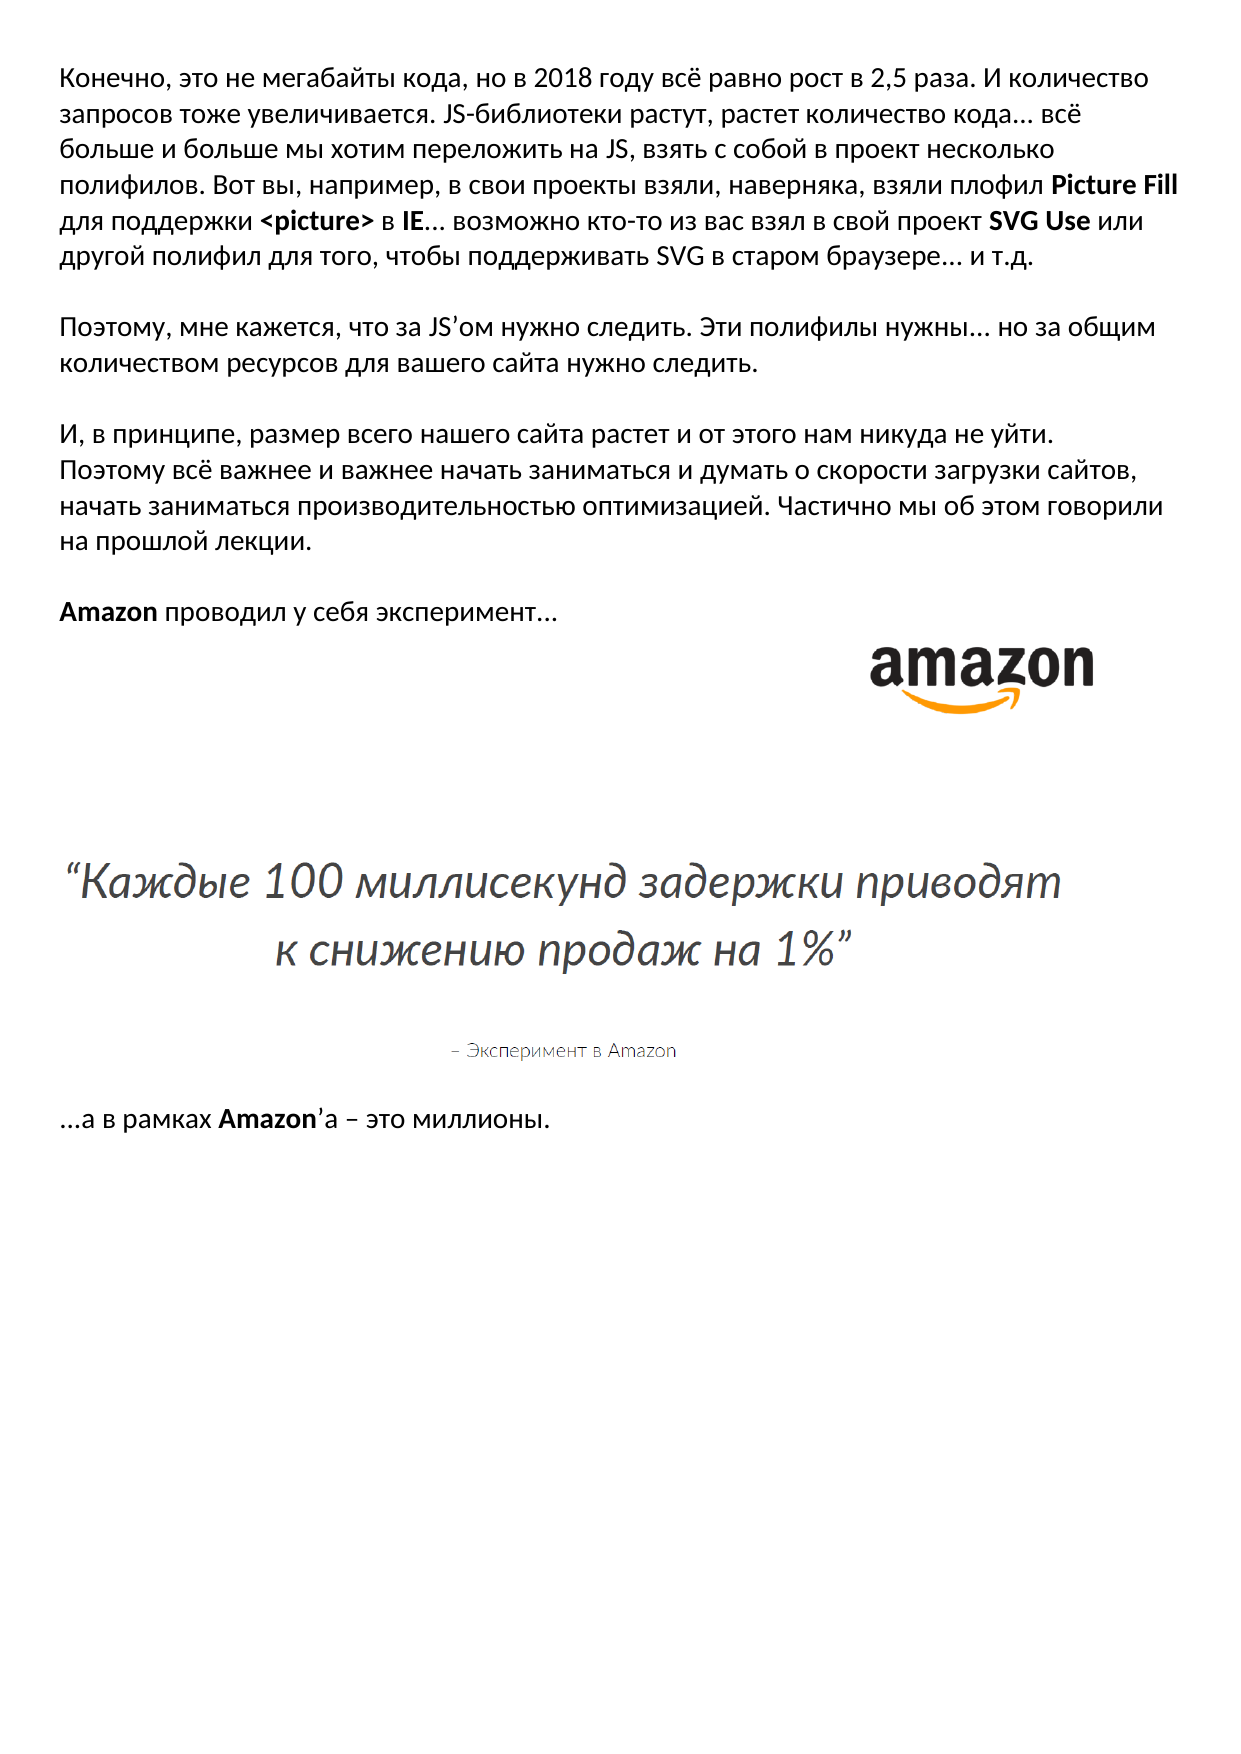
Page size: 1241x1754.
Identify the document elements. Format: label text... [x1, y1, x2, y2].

text И, в принципе, размер всего нашего сайта растет и от этого нам никуда не уйти. [59, 415, 1181, 451]
picture [59, 629, 1100, 1065]
text ...а в рамках Amazon’а – это миллионы. [59, 1100, 1181, 1136]
text Поэтому, мне кажется, что за JS’ом нужно следить. Эти полифилы нужны... но за общим количеством ресурсов для вашего сайта нужно следить. [59, 308, 1181, 380]
text Amazon проводил у себя эксперимент... [59, 593, 1181, 629]
text Поэтому всё важнее и важнее начать заниматься и думать о скорости загрузки сайтов, начать заниматься производительностью оптимизацией. Частично мы об этом говорили на прошлой лекции. [59, 451, 1181, 558]
text Конечно, это не мегабайты кода, но в 2018 году всё равно рост в 2,5 раза. И количество запросов тоже увеличивается. JS-библиотеки растут, растет количество кода... всё больше и больше мы хотим переложить на JS, взять с собой в проект несколько полифилов. Вот вы, например, в свои проекты взяли, наверняка, взяли плофил Picture Fill для поддержки <picture> в IE... возможно кто-то из вас взял в свой проект SVG Use или другой полифил для того, чтобы поддерживать SVG в старом браузере... и т.д. [59, 59, 1181, 273]
